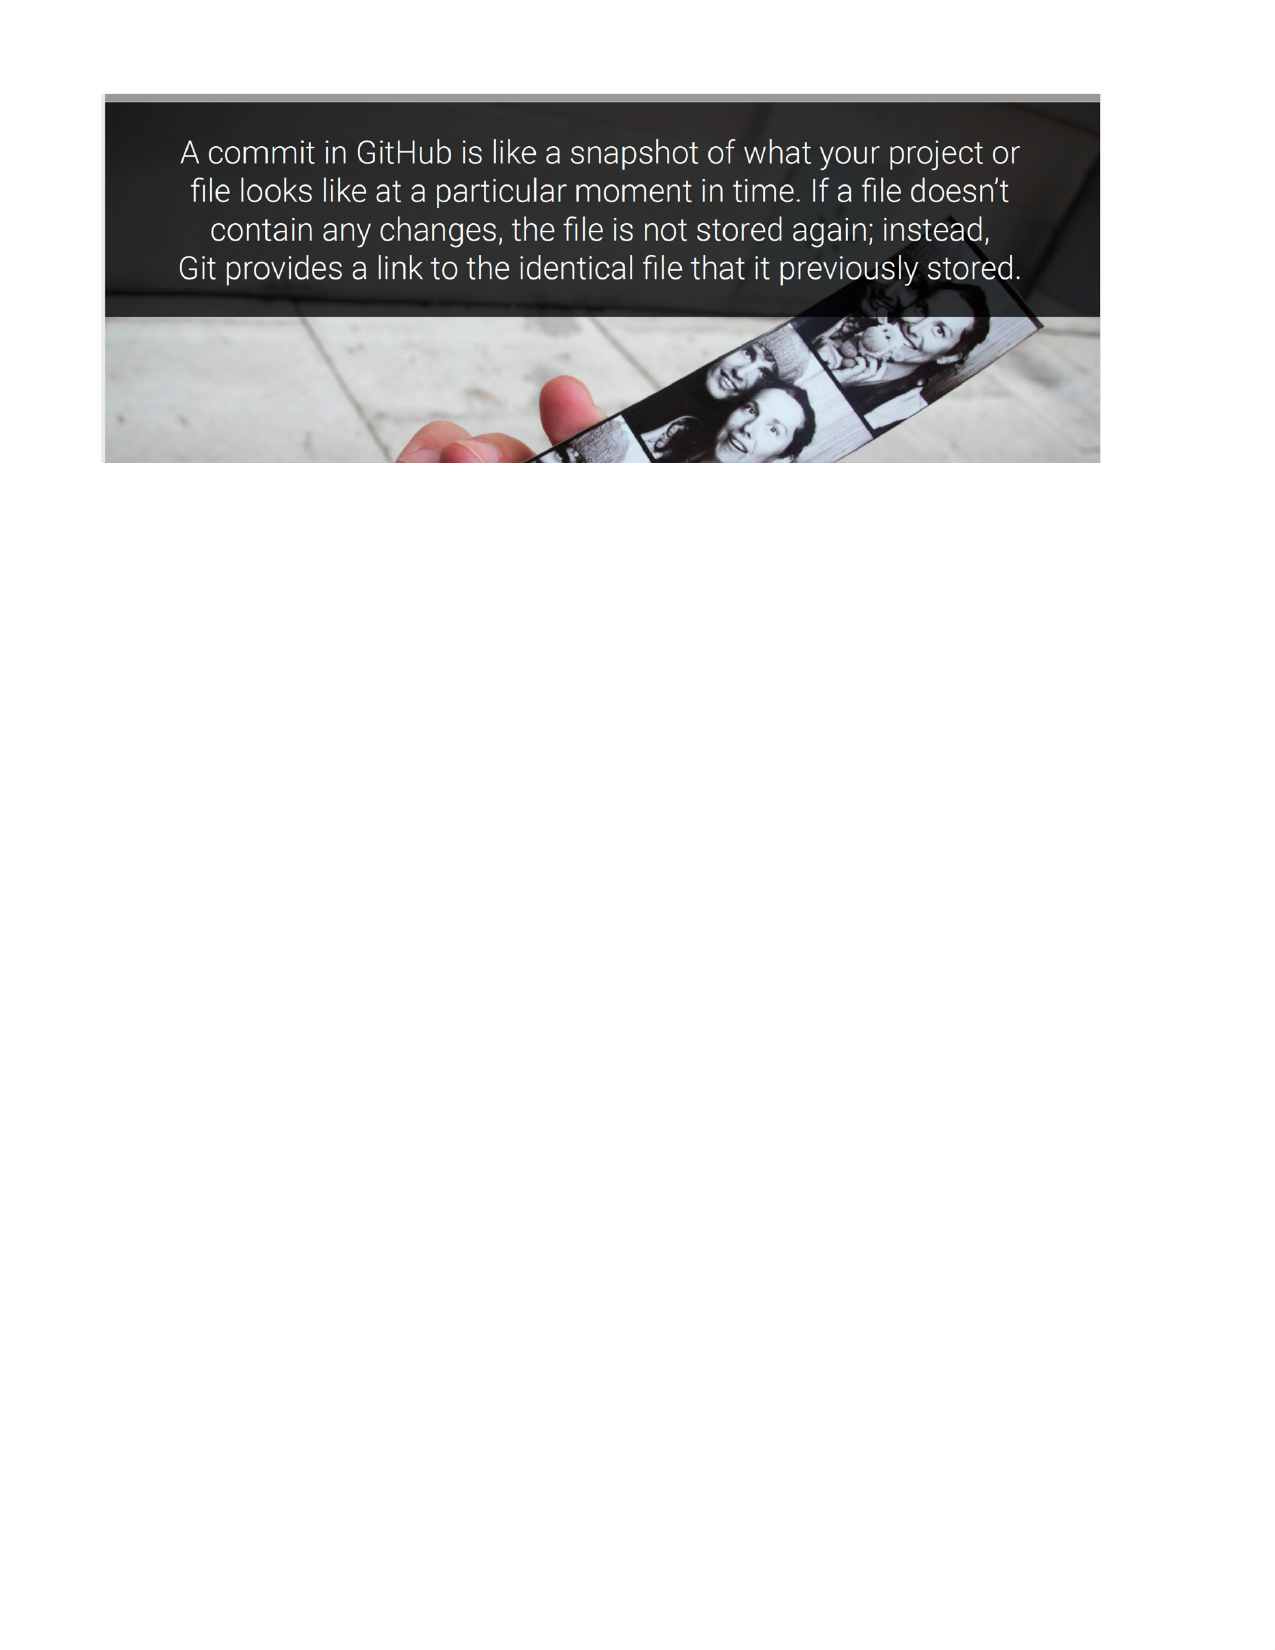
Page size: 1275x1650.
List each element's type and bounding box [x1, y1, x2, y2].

picture [100, 93, 1101, 463]
